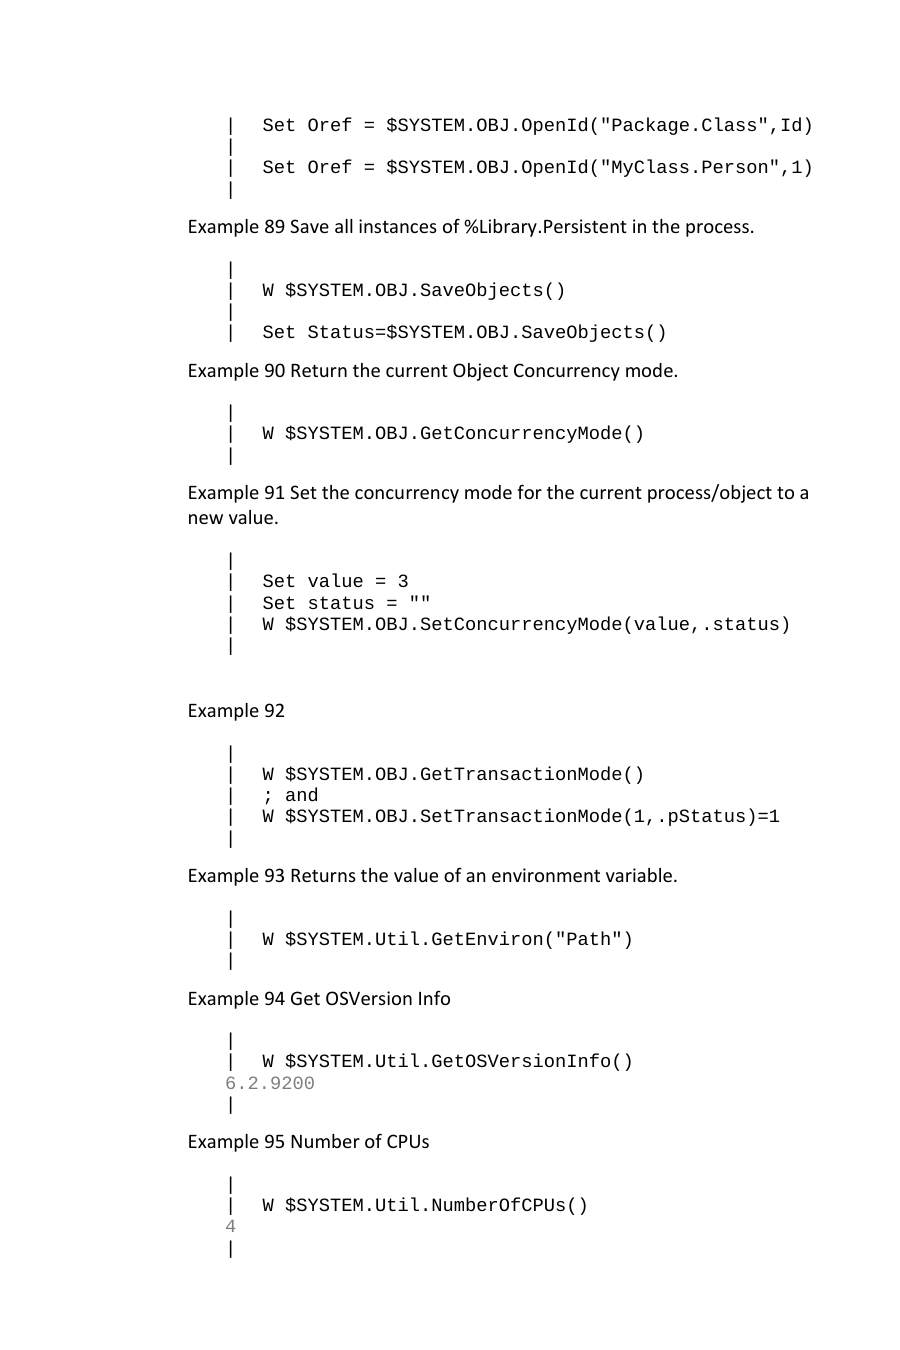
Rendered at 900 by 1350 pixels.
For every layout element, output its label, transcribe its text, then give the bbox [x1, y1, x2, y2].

text | W $SYSTEM.OBJ.SetTransactionMode(1,.pStatus)=1 [187, 807, 825, 828]
text | W $SYSTEM.OBJ.GetConcurrencyMode() [187, 424, 825, 446]
text | [187, 1238, 825, 1260]
text | [187, 137, 825, 158]
text | W $SYSTEM.OBJ.SetConcurrencyMode(value,.status) [187, 615, 825, 636]
text | [187, 446, 825, 467]
text | [225, 1095, 825, 1116]
text | [187, 179, 825, 201]
text 6.2.9200 [225, 1073, 825, 1095]
text | [187, 743, 825, 765]
text | Set value = 3 [187, 572, 825, 593]
text | [187, 908, 825, 930]
text | W $SYSTEM.Util.GetEnviron("Path") [187, 930, 825, 951]
text | [187, 636, 825, 657]
text | [187, 828, 825, 850]
text 4 [225, 1217, 825, 1238]
text | W $SYSTEM.Util.NumberOfCPUs() [187, 1196, 825, 1217]
text | [187, 302, 825, 323]
text | Set Oref = $SYSTEM.OBJ.OpenId("Package.Class",Id) [187, 116, 825, 137]
text | [225, 1031, 825, 1052]
text | W $SYSTEM.Util.GetOSVersionInfo() [225, 1052, 825, 1073]
text | Set Status=$SYSTEM.OBJ.SaveObjects() [187, 323, 825, 344]
text | W $SYSTEM.OBJ.SaveObjects() [187, 281, 825, 302]
text | Set Oref = $SYSTEM.OBJ.OpenId("MyClass.Person",1) [187, 158, 825, 179]
text | Set status = "" [187, 593, 825, 615]
text | [187, 403, 825, 424]
text | [187, 551, 825, 572]
text | W $SYSTEM.OBJ.GetTransactionMode() [187, 765, 825, 786]
text | ; and [187, 786, 825, 807]
text | [187, 259, 825, 281]
text | [187, 951, 825, 972]
text | [187, 1175, 825, 1196]
